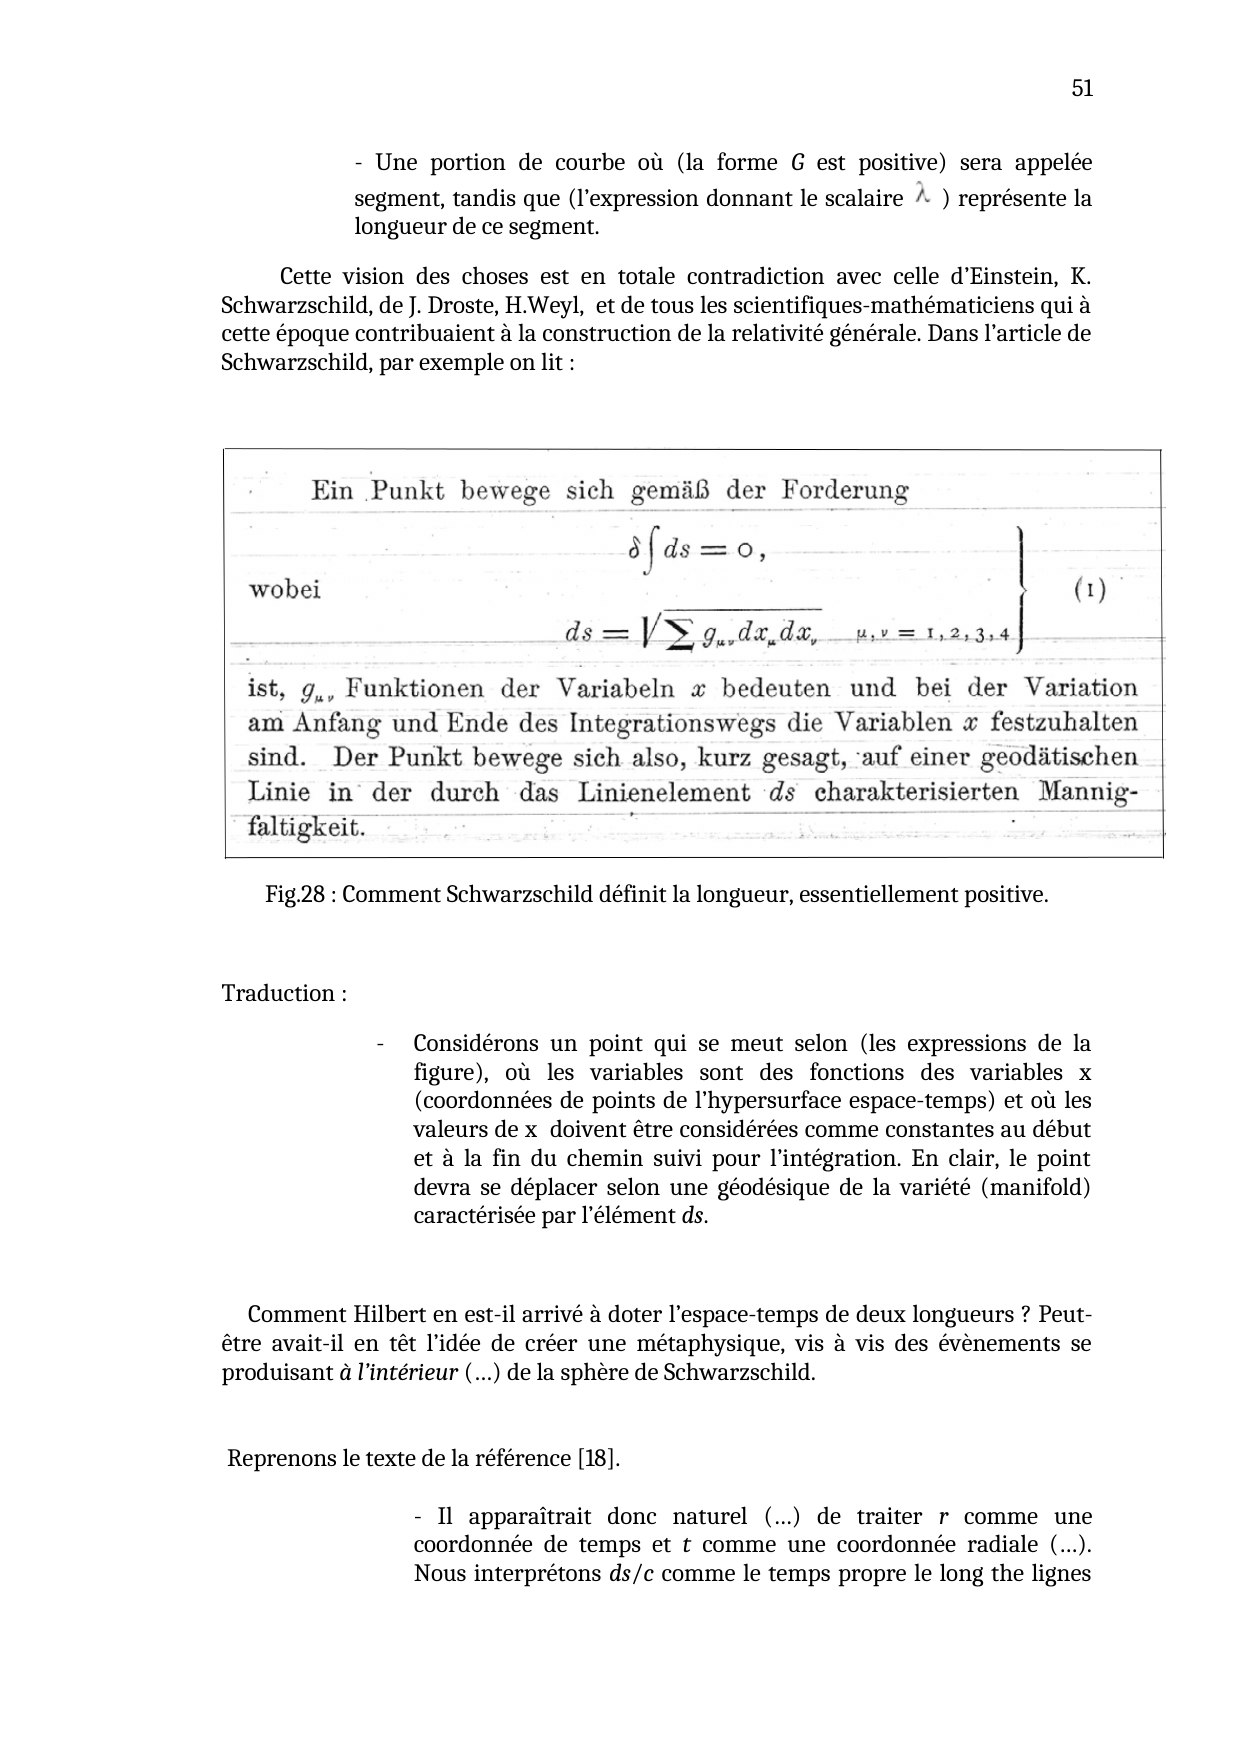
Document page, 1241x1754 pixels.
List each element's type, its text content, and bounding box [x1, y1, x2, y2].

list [413, 1502, 1093, 1588]
text Fig.28 : Comment Schwarzschild définit la longueur, essentiellement positive. [221, 880, 1093, 909]
text - Une portion de courbe où (la forme G est positive) sera appelée segment, tandis que (l’expression donnant le scalaire ) représente la longueur de ce segment. [354, 148, 1093, 241]
list Comment Hilbert en est-il arrivé à doter l’espace-temps de deux longueurs ? Peut-être avait-il en têt l’idée de créer une métaphysique, vis à vis des évènements se produisant à l’intérieur (…) de la sphère de Schwarzschild. [221, 1300, 1093, 1387]
text Traduction : [221, 979, 1093, 1008]
picture [221, 447, 1166, 860]
list Reprenons le texte de la référence [18]. [221, 1444, 1093, 1473]
list Considérons un point qui se meut selon (les expressions de la figure), où les variables sont des fonctions des variables x (coordonnées de points de l’hypersurface espace-temps) et où les valeurs de x doivent être considérées comme constantes au début et à la fin du chemin suivi pour l’intégration. En clair, le point devra se déplacer selon une géodésique de la variété (manifold) caractérisée par l’élément ds. [376, 1029, 1093, 1230]
text Cette vision des choses est en totale contradiction avec celle d’Einstein, K. Schwarzschild, de J. Droste, H.Weyl, et de tous les scientifiques-mathématiciens qui à cette époque contribuaient à la construction de la relativité générale. Dans l’article de Schwarzschild, par exemple on lit : [221, 262, 1093, 377]
